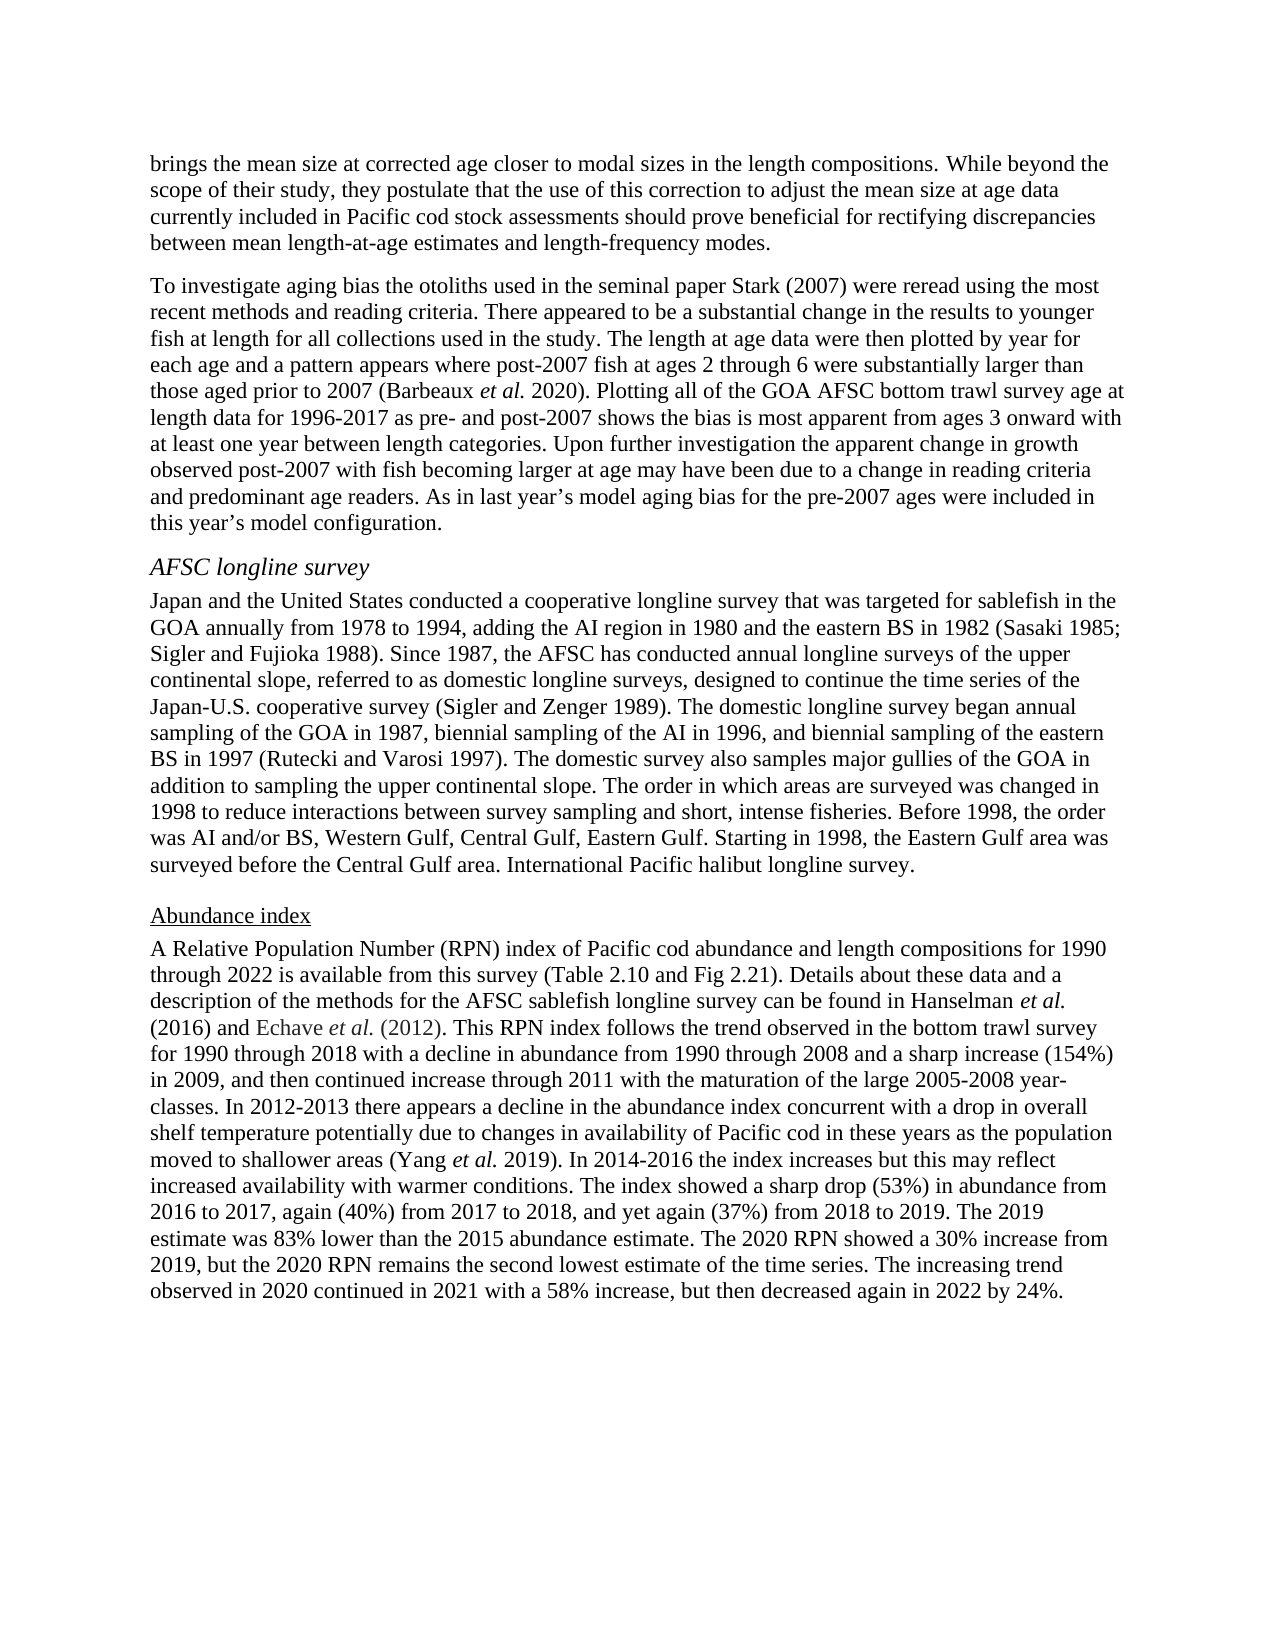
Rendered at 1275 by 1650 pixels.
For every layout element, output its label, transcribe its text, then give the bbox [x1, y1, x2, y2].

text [150, 150, 1125, 255]
subtitle Abundance index [150, 902, 1125, 928]
subtitle AFSC longline survey [150, 552, 1125, 581]
text To investigate aging bias the otoliths used in the seminal paper Stark (2007) were reread using the most recent methods and reading criteria. There appeared to be a substantial change in the results to younger fish at length for all collections used in the study. The length at age data were then plotted by year for each age and a pattern appears where post-2007 fish at ages 2 through 6 were substantially larger than those aged prior to 2007 (Barbeaux et al. 2020). Plotting all of the GOA AFSC bottom trawl survey age at length data for 1996-2017 as pre- and post-2007 shows the bias is most apparent from ages 3 onward with at least one year between length categories. Upon further investigation the apparent change in growth observed post-2007 with fish becoming larger at age may have been due to a change in reading criteria and predominant age readers. As in last year’s model aging bias for the pre-2007 ages were included in this year’s model configuration. [150, 272, 1125, 536]
text Japan and the United States conducted a cooperative longline survey that was targeted for sablefish in the GOA annually from 1978 to 1994, adding the AI region in 1980 and the eastern BS in 1982 (Sasaki 1985; Sigler and Fujioka 1988). Since 1987, the AFSC has conducted annual longline surveys of the upper continental slope, referred to as domestic longline surveys, designed to continue the time series of the Japan-U.S. cooperative survey (Sigler and Zenger 1989). The domestic longline survey began annual sampling of the GOA in 1987, biennial sampling of the AI in 1996, and biennial sampling of the eastern BS in 1997 (Rutecki and Varosi 1997). The domestic survey also samples major gullies of the GOA in addition to sampling the upper continental slope. The order in which areas are surveyed was changed in 1998 to reduce interactions between survey sampling and short, intense fisheries. Before 1998, the order was AI and/or BS, Western Gulf, Central Gulf, Eastern Gulf. Starting in 1998, the Eastern Gulf area was surveyed before the Central Gulf area. International Pacific halibut longline survey. [150, 587, 1125, 877]
text A Relative Population Number (RPN) index of Pacific cod abundance and length compositions for 1990 through 2022 is available from this survey (Table 2.10 and Fig 2.21). Details about these data and a description of the methods for the AFSC sablefish longline survey can be found in Hanselman et al. (2016) and Echave et al. (2012). This RPN index follows the trend observed in the bottom trawl survey for 1990 through 2018 with a decline in abundance from 1990 through 2008 and a sharp increase (154%) in 2009, and then continued increase through 2011 with the maturation of the large 2005-2008 year-classes. In 2012-2013 there appears a decline in the abundance index concurrent with a drop in overall shelf temperature potentially due to changes in availability of Pacific cod in these years as the population moved to shallower areas (Yang et al. 2019). In 2014-2016 the index increases but this may reflect increased availability with warmer conditions. The index showed a sharp drop (53%) in abundance from 2016 to 2017, again (40%) from 2017 to 2018, and yet again (37%) from 2018 to 2019. The 2019 estimate was 83% lower than the 2015 abundance estimate. The 2020 RPN showed a 30% increase from 2019, but the 2020 RPN remains the second lowest estimate of the time series. The increasing trend observed in 2020 continued in 2021 with a 58% increase, but then decreased again in 2022 by 24%. [150, 935, 1125, 1304]
